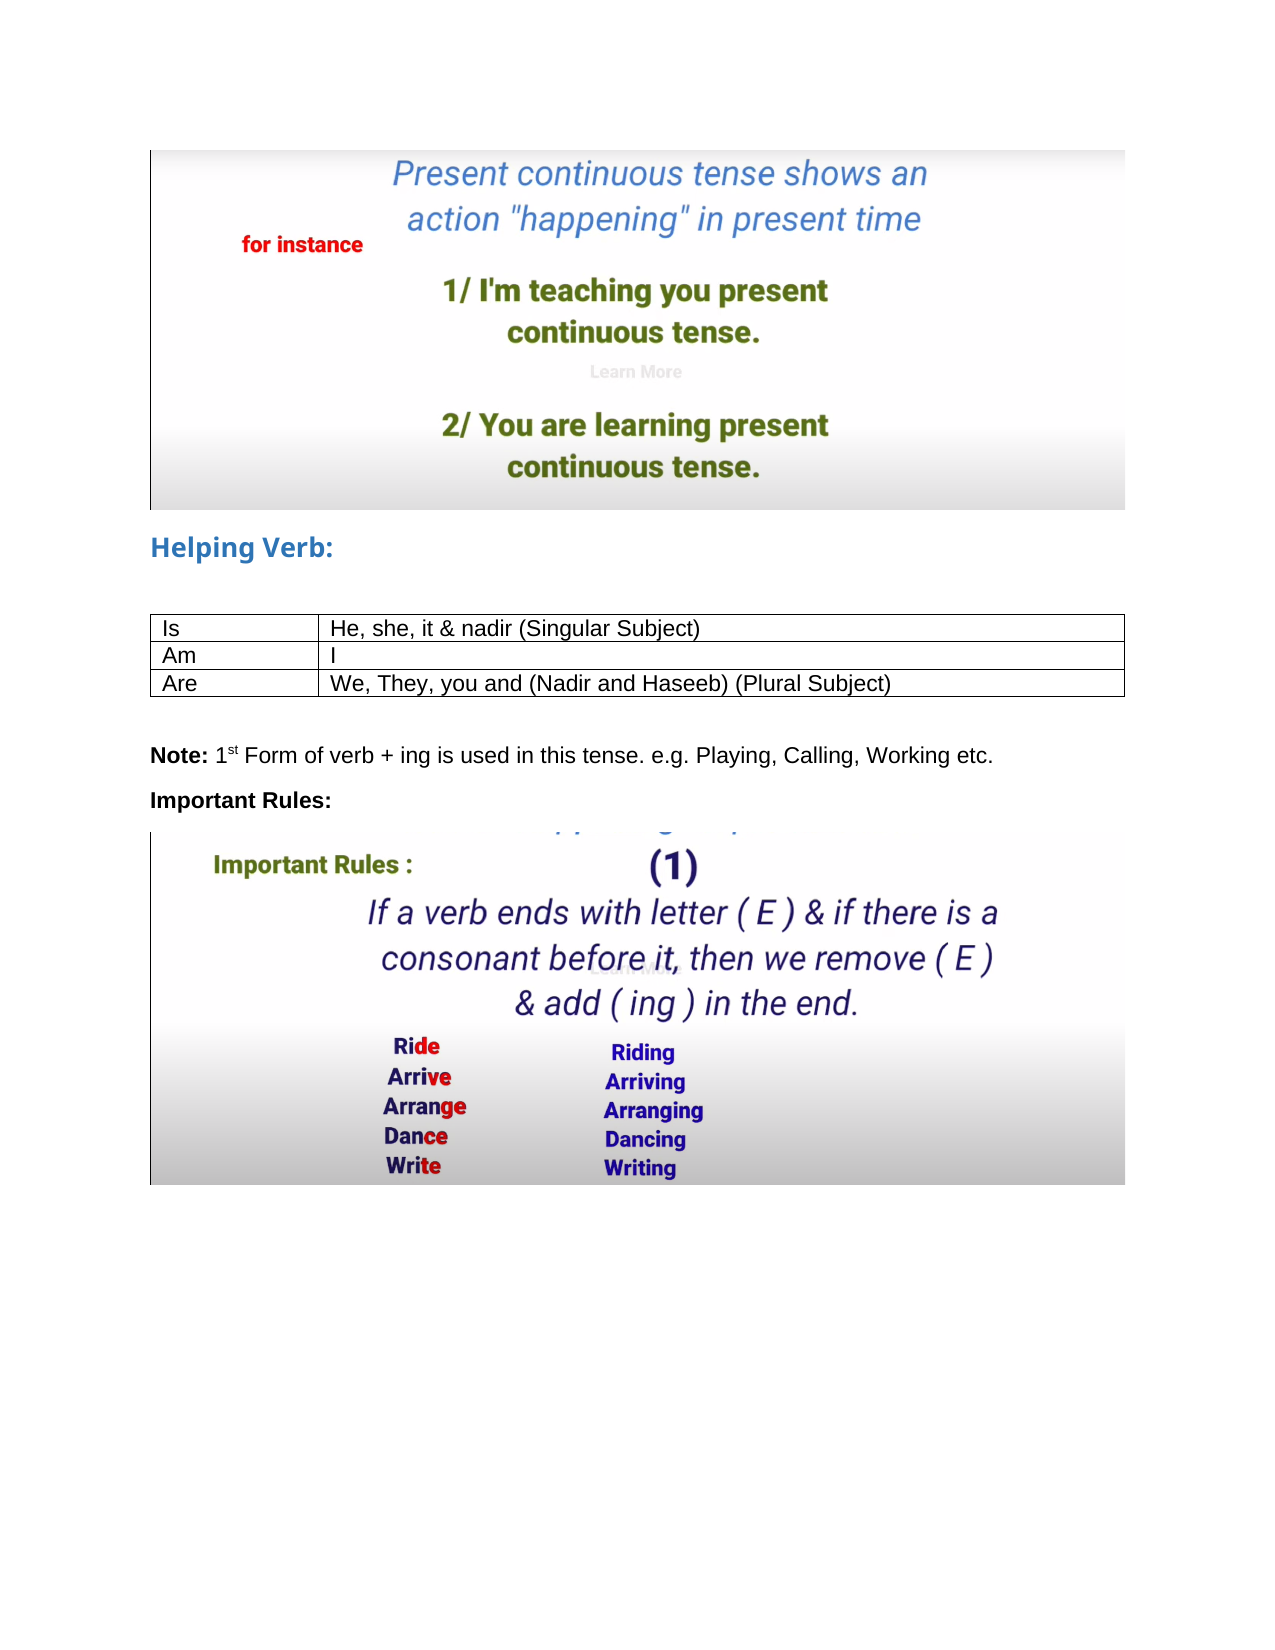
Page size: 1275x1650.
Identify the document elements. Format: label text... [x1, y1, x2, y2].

table_cell Are [151, 670, 318, 696]
picture [150, 150, 1125, 510]
text Important Rules: [150, 787, 1125, 813]
table_header He, she, it & nadir (Singular Subject) [319, 615, 1124, 641]
text Note: 1st Form of verb + ing is used in this tense. e.g. Playing, Calling, Working etc. [150, 742, 1125, 768]
table_cell We, They, you and (Nadir and Haseeb) (Plural Subject) [319, 670, 1124, 696]
picture [150, 832, 1125, 1185]
table_header Is [151, 615, 318, 641]
subtitle Helping Verb: [150, 529, 1125, 566]
table_cell I [319, 642, 1124, 668]
table_cell Am [151, 642, 318, 668]
